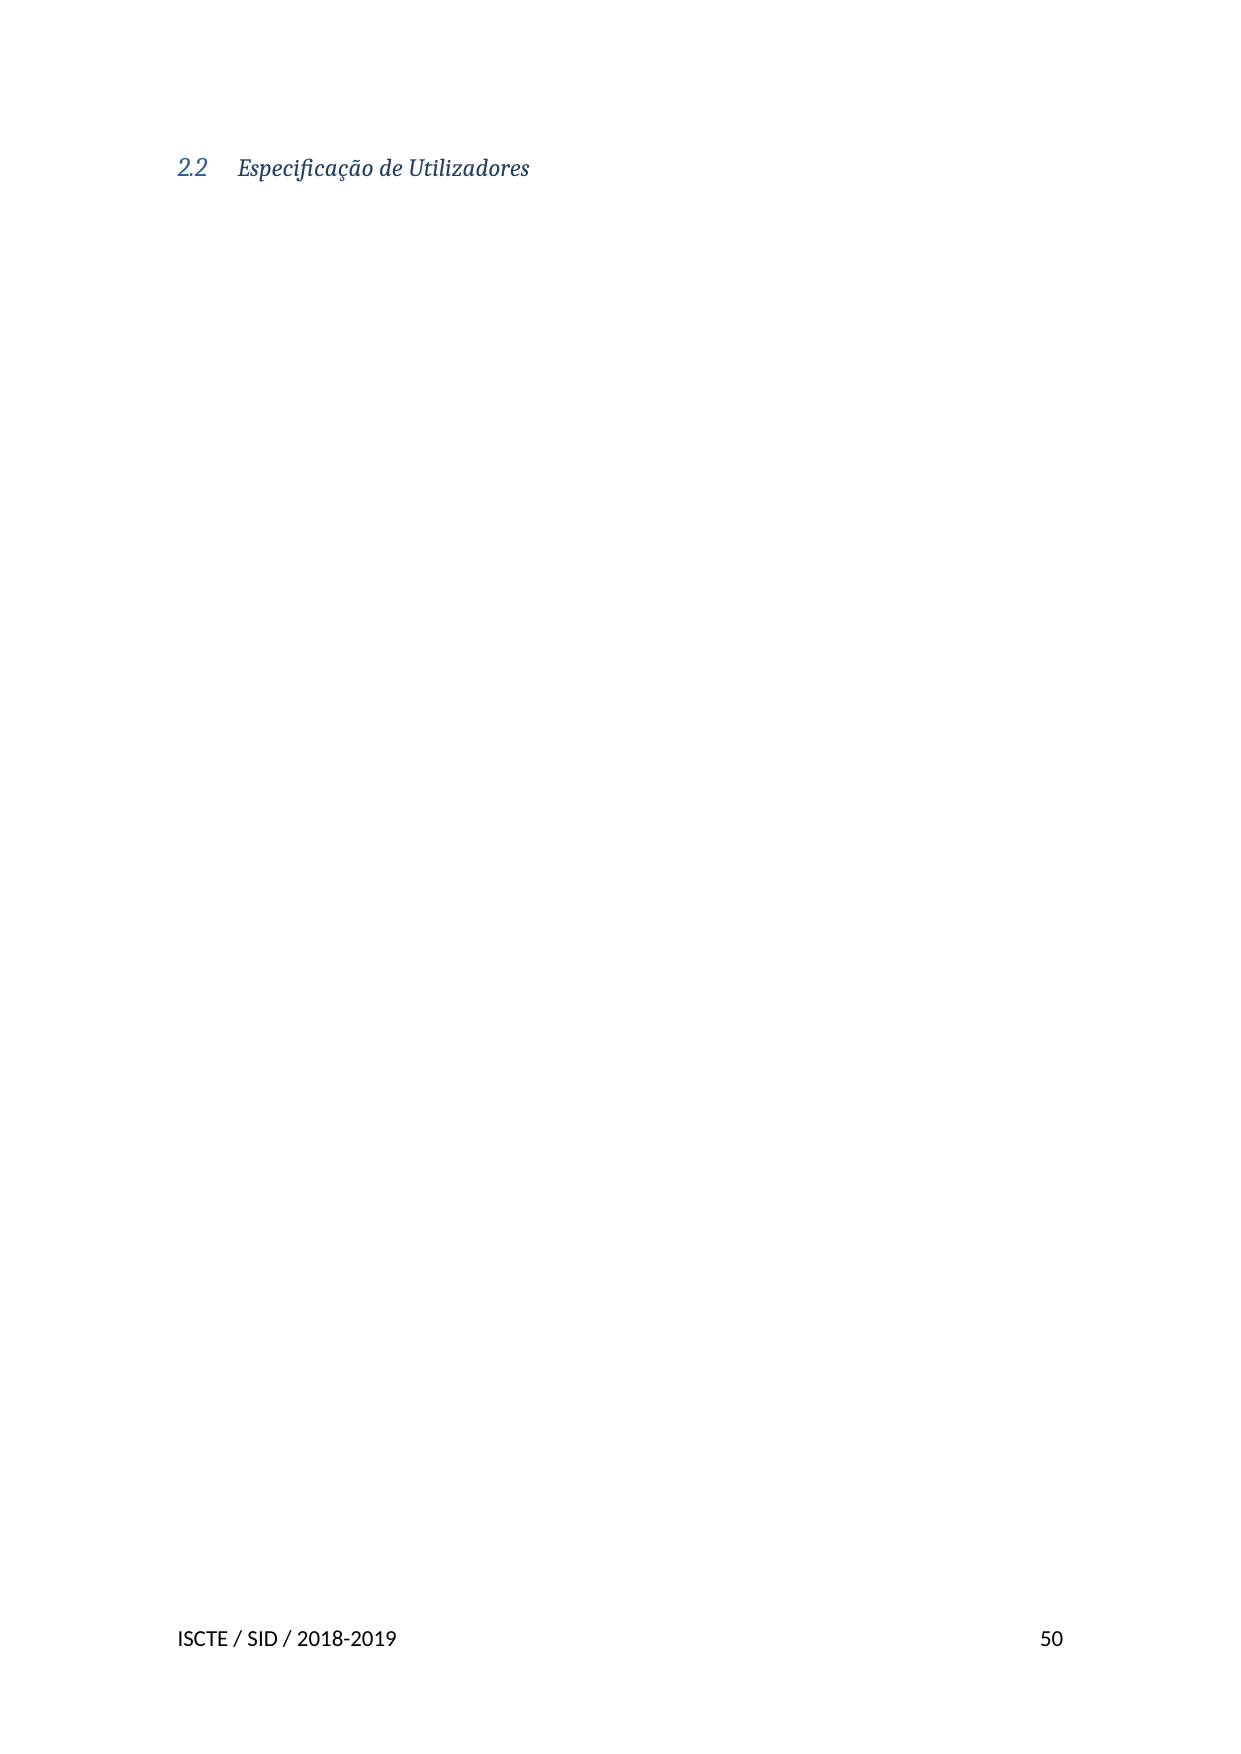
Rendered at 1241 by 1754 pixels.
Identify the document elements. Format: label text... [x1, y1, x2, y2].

subtitle Especificação de Utilizadores [177, 152, 1063, 183]
